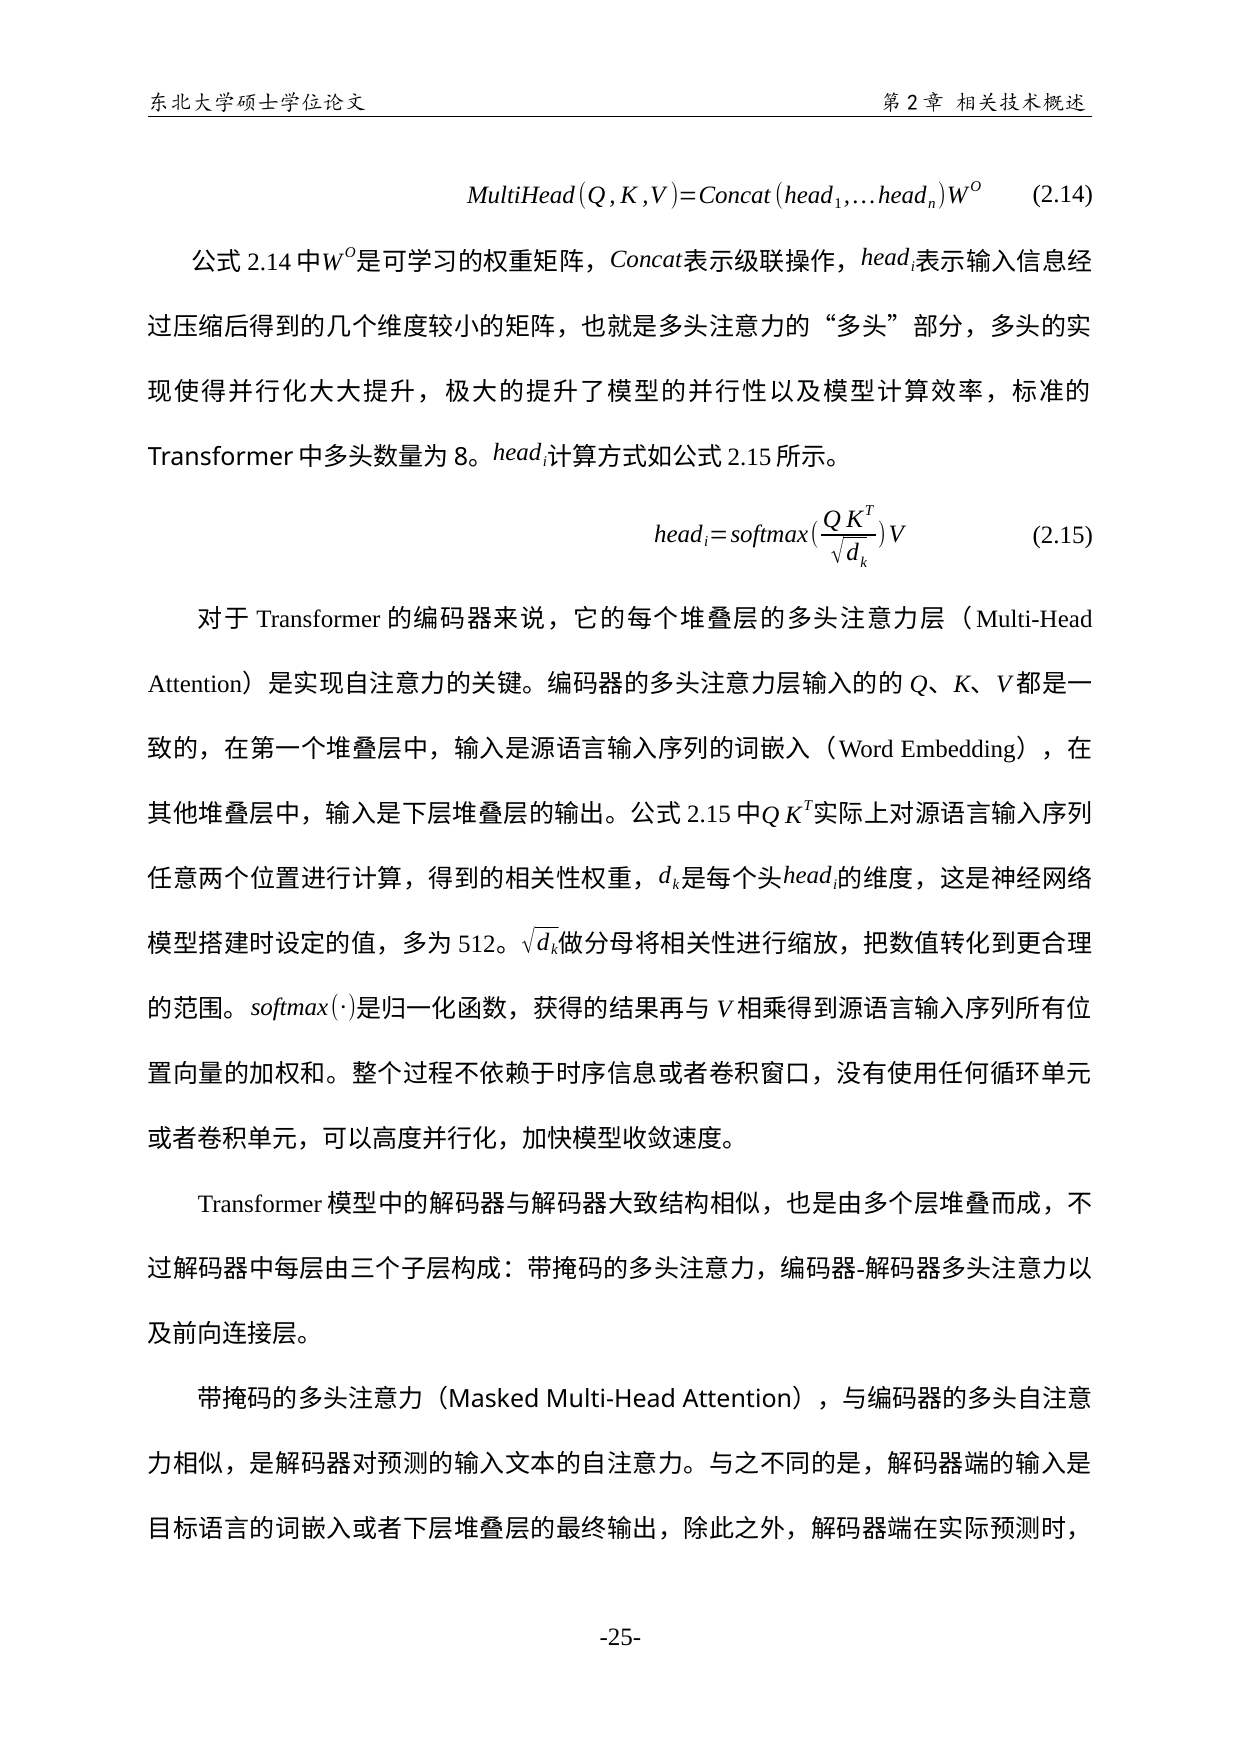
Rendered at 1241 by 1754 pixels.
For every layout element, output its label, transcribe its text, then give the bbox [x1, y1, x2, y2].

text 公式2.14中是可学习的权重矩阵，表示级联操作，表示输入信息经过压缩后得到的几个维度较小的矩阵，也就是多头注意力的“多头”部分，多头的实现使得并行化大大提升，极大的提升了模型的并行性以及模型计算效率，标准的Transformer中多头数量为8。计算方式如公式2.15所示。 [148, 227, 1092, 487]
text (2.14) [148, 162, 1092, 227]
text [148, 1364, 1092, 1559]
text Transformer模型中的解码器与解码器大致结构相似，也是由多个层堆叠而成，不过解码器中每层由三个子层构成：带掩码的多头注意力，编码器-解码器多头注意力以及前向连接层。 [148, 1169, 1092, 1364]
text 对于Transformer的编码器来说，它的每个堆叠层的多头注意力层（Multi-Head Attention）是实现自注意力的关键。编码器的多头注意力层输入的的Q、K、V都是一致的，在第一个堆叠层中，输入是源语言输入序列的词嵌入（Word Embedding），在其他堆叠层中，输入是下层堆叠层的输出。公式2.15中实际上对源语言输入序列任意两个位置进行计算，得到的相关性权重，是每个头的维度，这是神经网络模型搭建时设定的值，多为512。做分母将相关性进行缩放，把数值转化到更合理的范围。是归一化函数，获得的结果再与V相乘得到源语言输入序列所有位置向量的加权和。整个过程不依赖于时序信息或者卷积窗口，没有使用任何循环单元或者卷积单元，可以高度并行化，加快模型收敛速度。 [148, 584, 1092, 1169]
text (2.15) [148, 487, 1092, 584]
